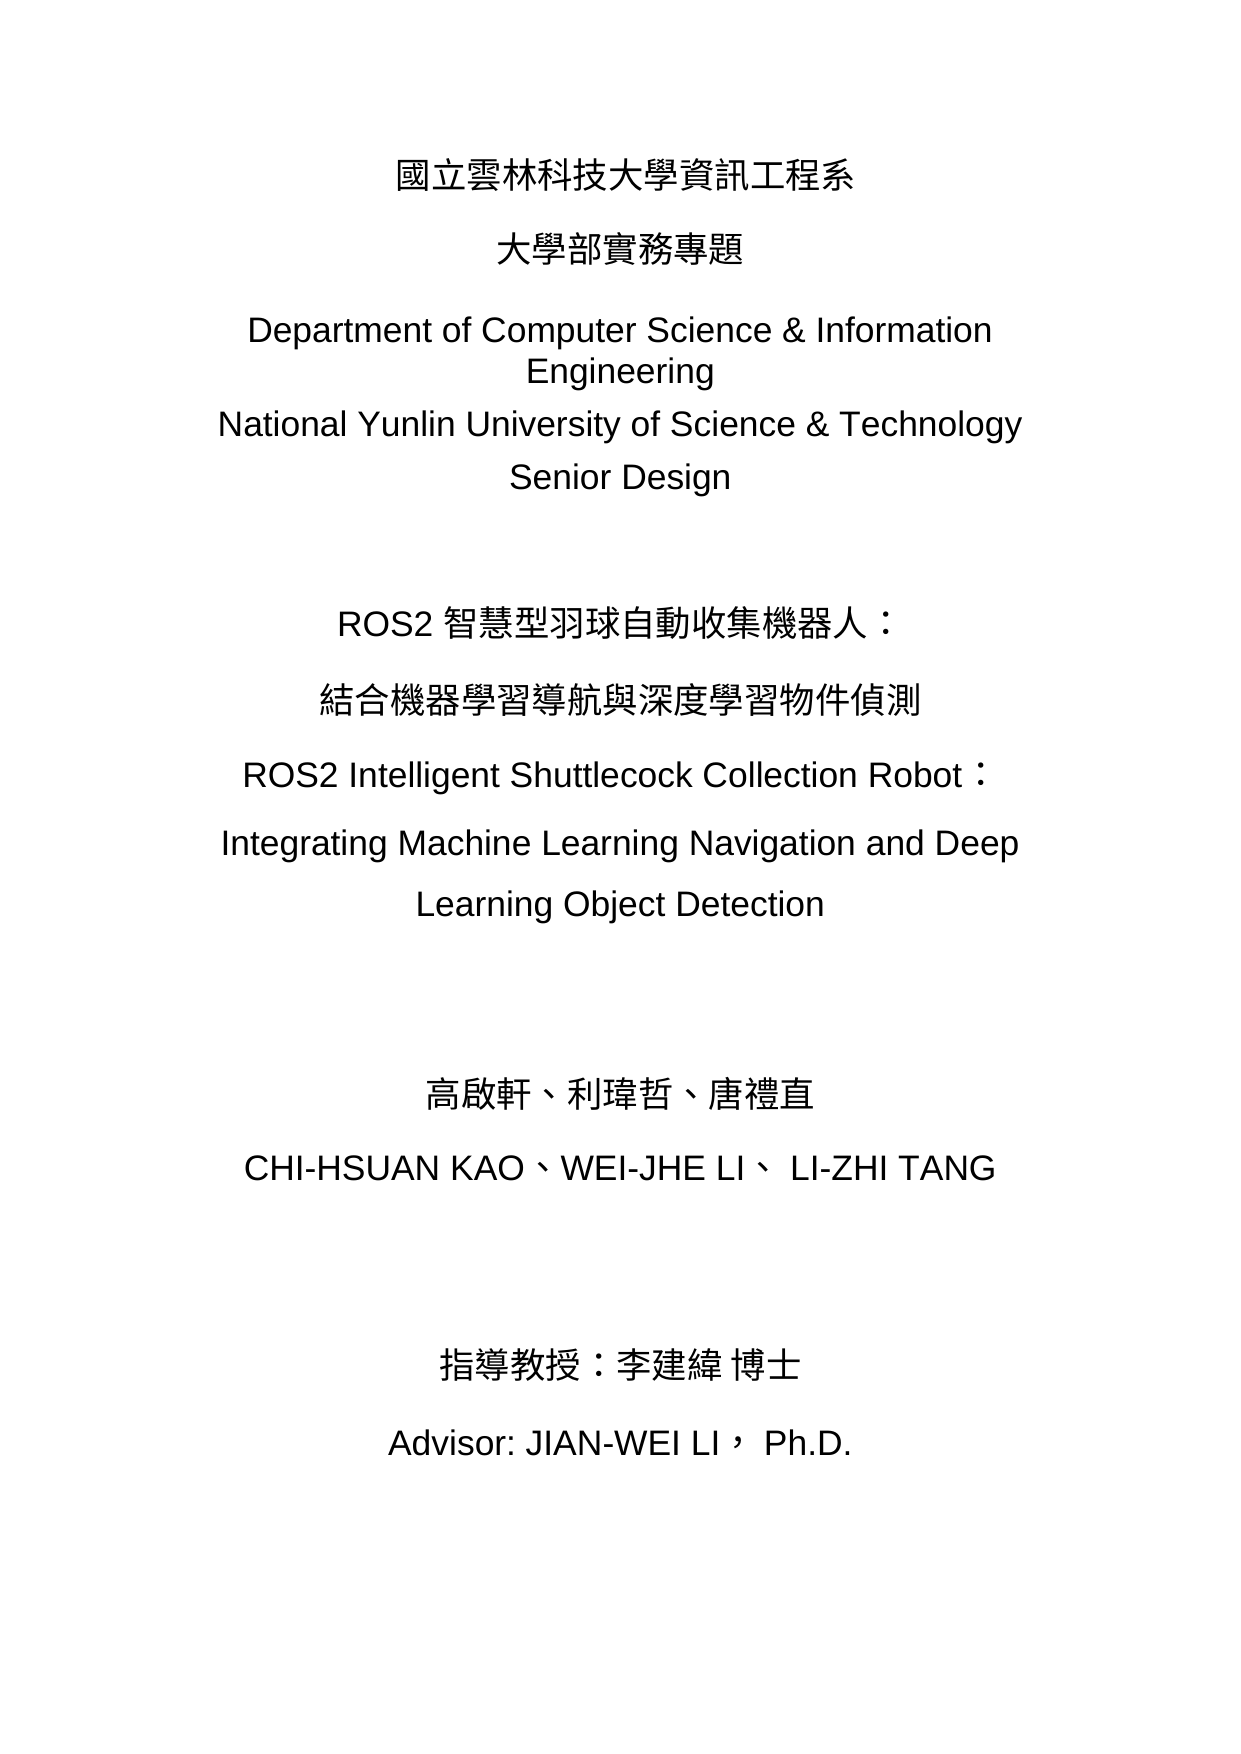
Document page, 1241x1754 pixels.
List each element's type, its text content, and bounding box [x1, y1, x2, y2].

text Senior Design [148, 457, 1092, 497]
text 結合機器學習導航與深度學習物件偵測 [148, 673, 1092, 724]
text Department of Computer Science & Information Engineering [148, 309, 1092, 391]
text ROS2 Intelligent Shuttlecock Collection Robot： [148, 749, 1092, 798]
text 國立雲林科技大學資訊工程系 [148, 148, 1104, 199]
text Advisor: JIAN-WEI LI， Ph.D. [148, 1414, 1092, 1465]
text 大學部實務專題 [136, 224, 1104, 273]
text Integrating Machine Learning Navigation and Deep Learning Object Detection [148, 822, 1092, 924]
text National Yunlin University of Science & Technology [148, 403, 1092, 444]
text CHI-HSUAN KAO、WEI-JHE LI、 LI-ZHI TANG [148, 1143, 1092, 1191]
text 指導教授：李建緯 博士 [148, 1337, 1092, 1388]
text ROS2 智慧型羽球自動收集機器人： [148, 596, 1092, 647]
text 高啟軒、利瑋哲、唐禮直 [148, 1066, 1092, 1117]
